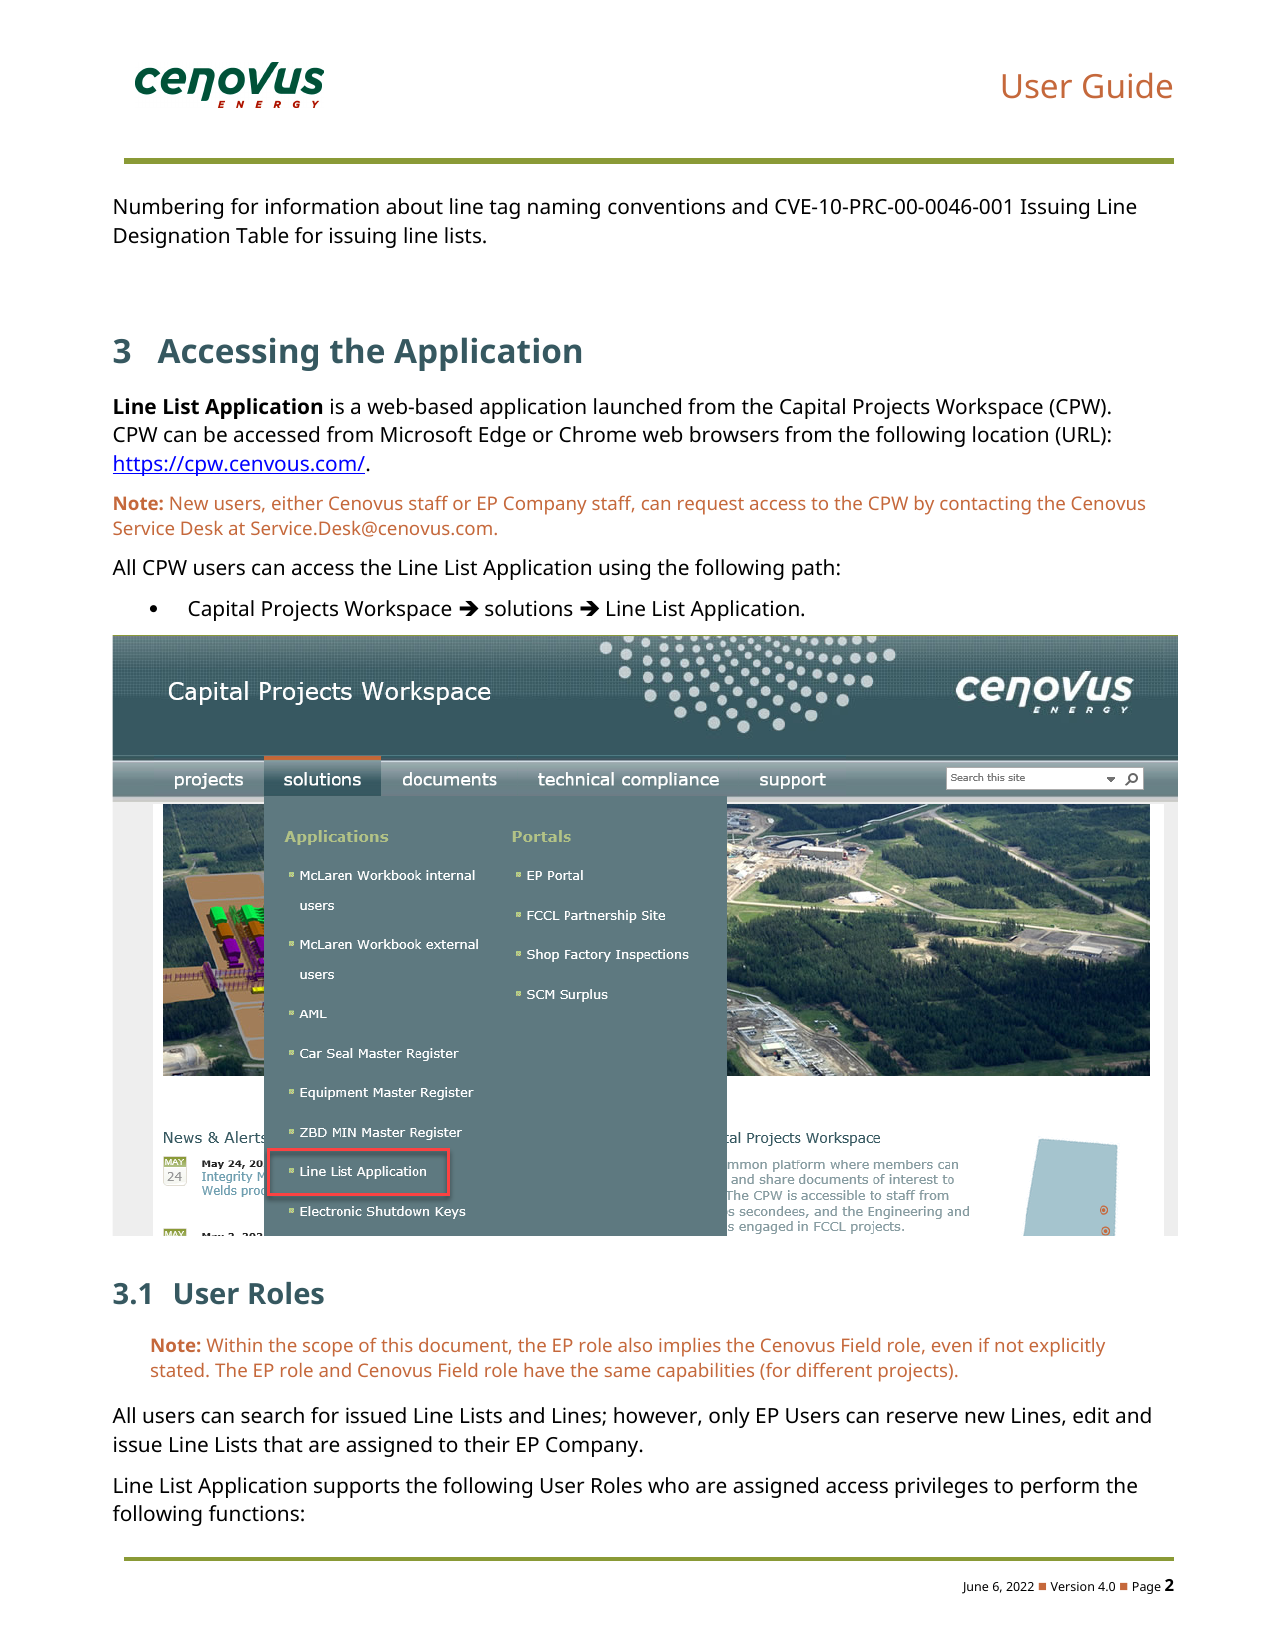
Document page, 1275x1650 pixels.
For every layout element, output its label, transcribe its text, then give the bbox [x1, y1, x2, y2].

text Line List Application is a web-based application launched from the Capital Projects Workspace (CPW). CPW can be accessed from Microsoft Edge or Chrome web browsers from the following location (URL): https://cpw.cenvous.com/. [112, 392, 1162, 477]
text Note: Within the scope of this document, the EP role also implies the Cenovus Field role, even if not explicitly stated. The EP role and Cenovus Field role have the same capabilities (for different projects). [150, 1332, 1125, 1383]
list Capital Projects Workspace solutions Line List Application. [150, 594, 1162, 623]
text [112, 192, 1162, 249]
list Accessing the Application [112, 328, 1162, 373]
text Note: New users, either Cenovus staff or EP Company staff, can request access to the CPW by contacting the Cenovus Service Desk at Service.Desk@cenovus.com. [112, 490, 1162, 541]
text All CPW users can access the Line List Application using the following path: [112, 553, 1162, 582]
text All users can search for issued Line Lists and Lines; however, only EP Users can reserve new Lines, edit and issue Line Lists that are assigned to their EP Company. [112, 1402, 1162, 1458]
picture [112, 635, 1178, 1236]
list User Roles [112, 1273, 1162, 1313]
picture [135, 62, 324, 108]
text Line List Application supports the following User Roles who are assigned access privileges to perform the following functions: [112, 1471, 1162, 1528]
